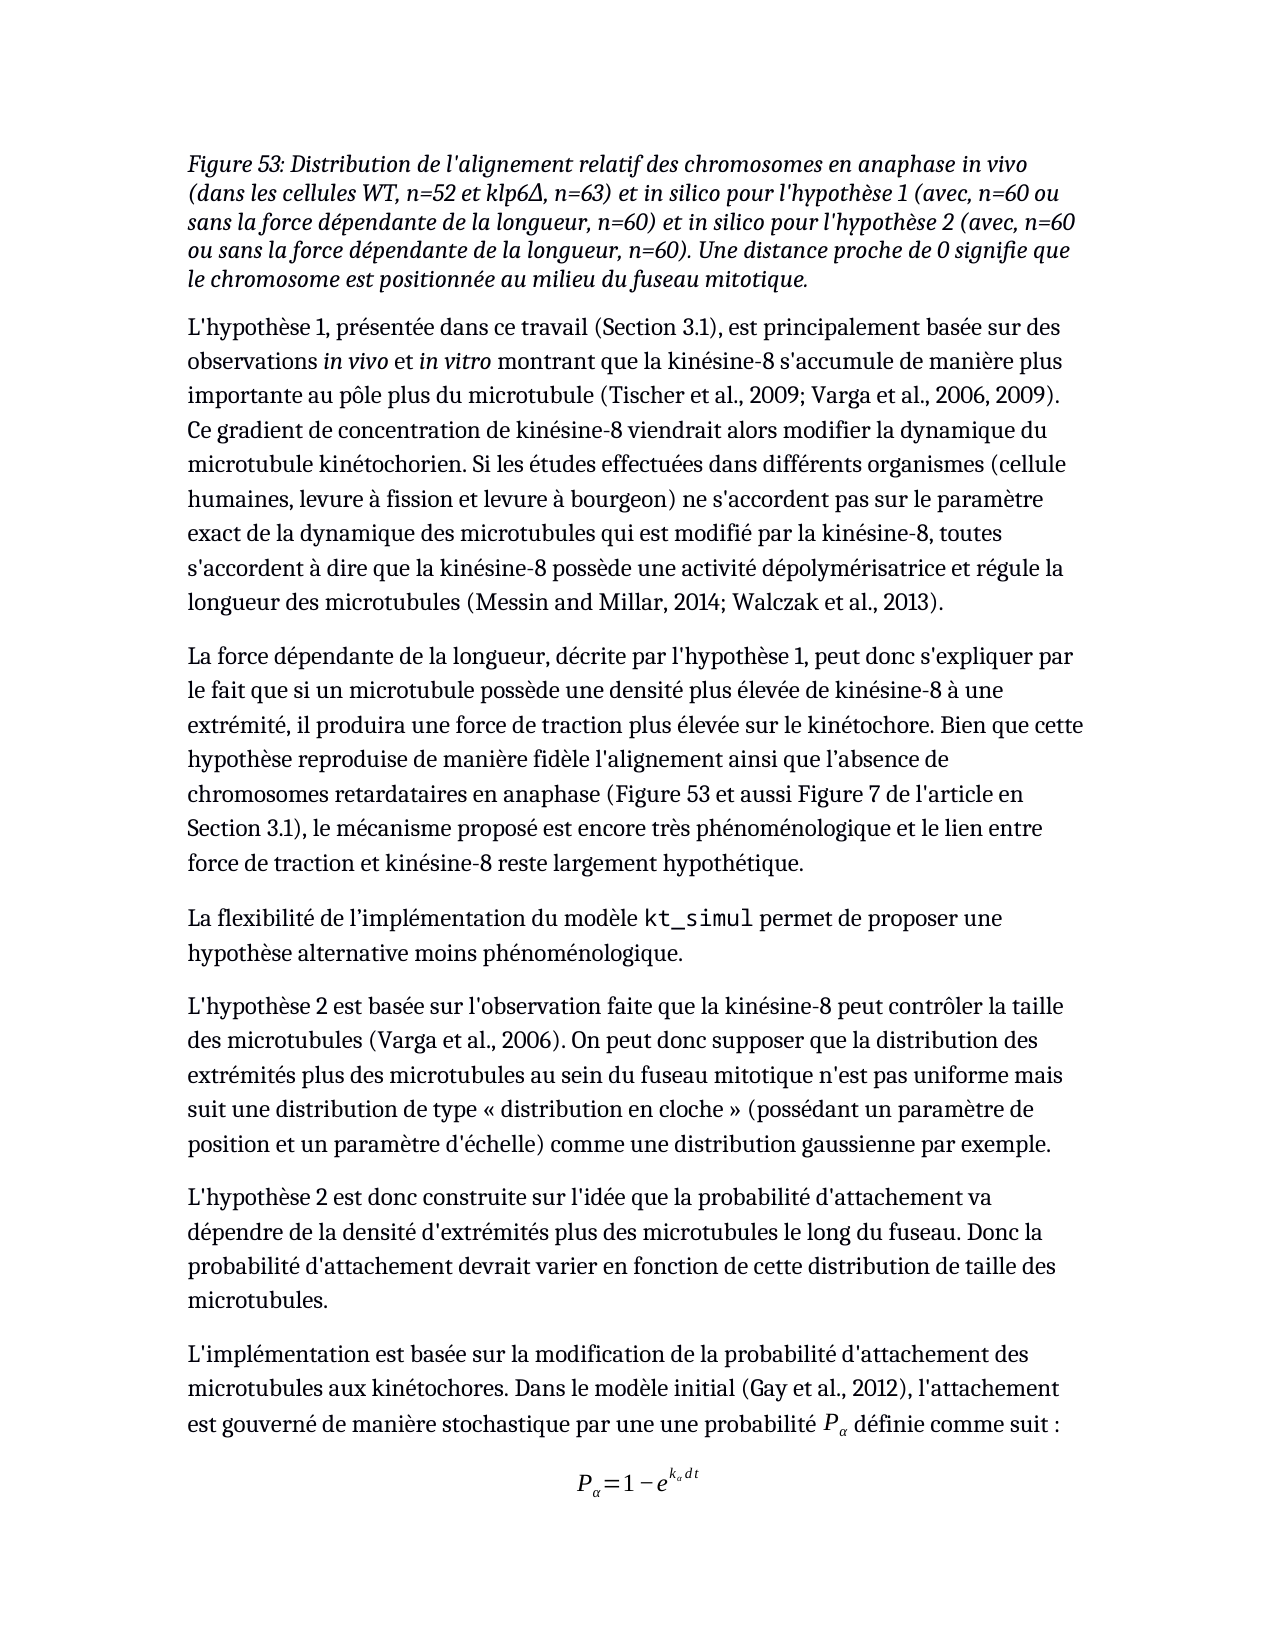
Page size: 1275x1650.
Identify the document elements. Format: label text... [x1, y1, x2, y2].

text La force dépendante de la longueur, décrite par l'hypothèse 1, peut donc s'expliquer par le fait que si un microtubule possède une densité plus élevée de kinésine-8 à une extrémité, il produira une force de traction plus élevée sur le kinétochore. Bien que cette hypothèse reproduise de manière fidèle l'alignement ainsi que l’absence de chromosomes retardataires en anaphase (Figure 53 et aussi Figure 7 de l'article en Section 3.1), le mécanisme proposé est encore très phénoménologique et le lien entre force de traction et kinésine-8 reste largement hypothétique. [187, 642, 1087, 877]
text L'hypothèse 1, présentée dans ce travail (Section 3.1), est principalement basée sur des observations in vivo et in vitro montrant que la kinésine-8 s'accumule de manière plus importante au pôle plus du microtubule (Tischer et al., 2009; Varga et al., 2006, 2009). Ce gradient de concentration de kinésine-8 viendrait alors modifier la dynamique du microtubule kinétochorien. Si les études effectuées dans différents organismes (cellule humaines, levure à fission et levure à bourgeon) ne s'accordent pas sur le paramètre exact de la dynamique des microtubules qui est modifié par la kinésine-8, toutes s'accordent à dire que la kinésine-8 possède une activité dépolymérisatrice et régule la longueur des microtubules (Messin and Millar, 2014; Walczak et al., 2013). [187, 312, 1087, 617]
text L'hypothèse 2 est donc construite sur l'idée que la probabilité d'attachement va dépendre de la densité d'extrémités plus des microtubules le long du fuseau. Donc la probabilité d'attachement devrait varier en fonction de cette distribution de taille des microtubules. [187, 1183, 1087, 1315]
text Figure 53: Distribution de l'alignement relatif des chromosomes en anaphase in vivo (dans les cellules WT, n=52 et klp6Δ, n=63) et in silico pour l'hypothèse 1 (avec, n=60 ou sans la force dépendante de la longueur, n=60) et in silico pour l'hypothèse 2 (avec, n=60 ou sans la force dépendante de la longueur, n=60). Une distance proche de 0 signifie que le chromosome est positionnée au milieu du fuseau mitotique. [187, 150, 1087, 294]
text L'implémentation est basée sur la modification de la probabilité d'attachement des microtubules aux kinétochores. Dans le modèle initial (Gay et al., 2012), l'attachement est gouverné de manière stochastique par une une probabilité définie comme suit : [187, 1340, 1087, 1440]
text L'hypothèse 2 est basée sur l'observation faite que la kinésine-8 peut contrôler la taille des microtubules (Varga et al., 2006). On peut donc supposer que la distribution des extrémités plus des microtubules au sein du fuseau mitotique n'est pas uniforme mais suit une distribution de type « distribution en cloche » (possédant un paramètre de position et un paramètre d'échelle) comme une distribution gaussienne par exemple. [187, 992, 1087, 1158]
text La flexibilité de l’implémentation du modèle kt_simul permet de proposer une hypothèse alternative moins phénoménologique. [187, 902, 1087, 967]
